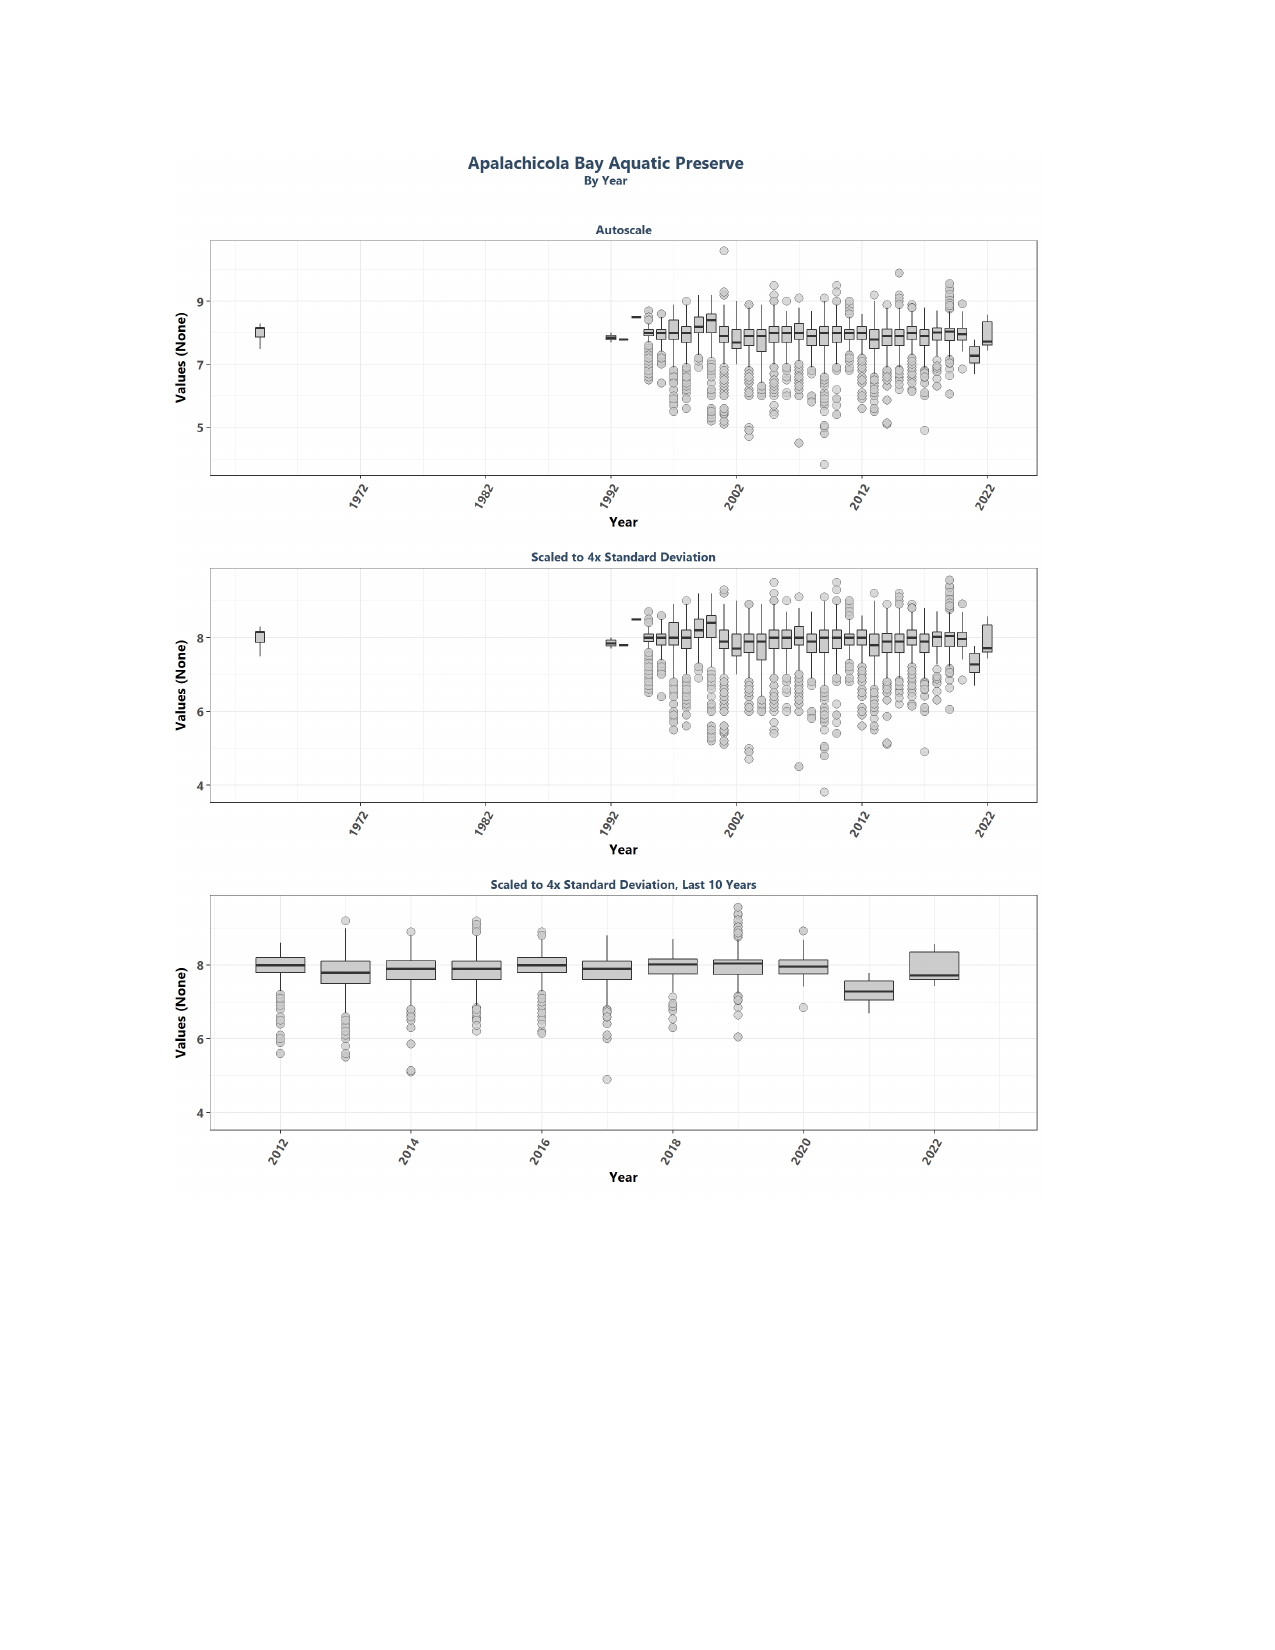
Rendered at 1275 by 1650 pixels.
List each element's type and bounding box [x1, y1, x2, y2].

picture [168, 150, 1044, 1200]
